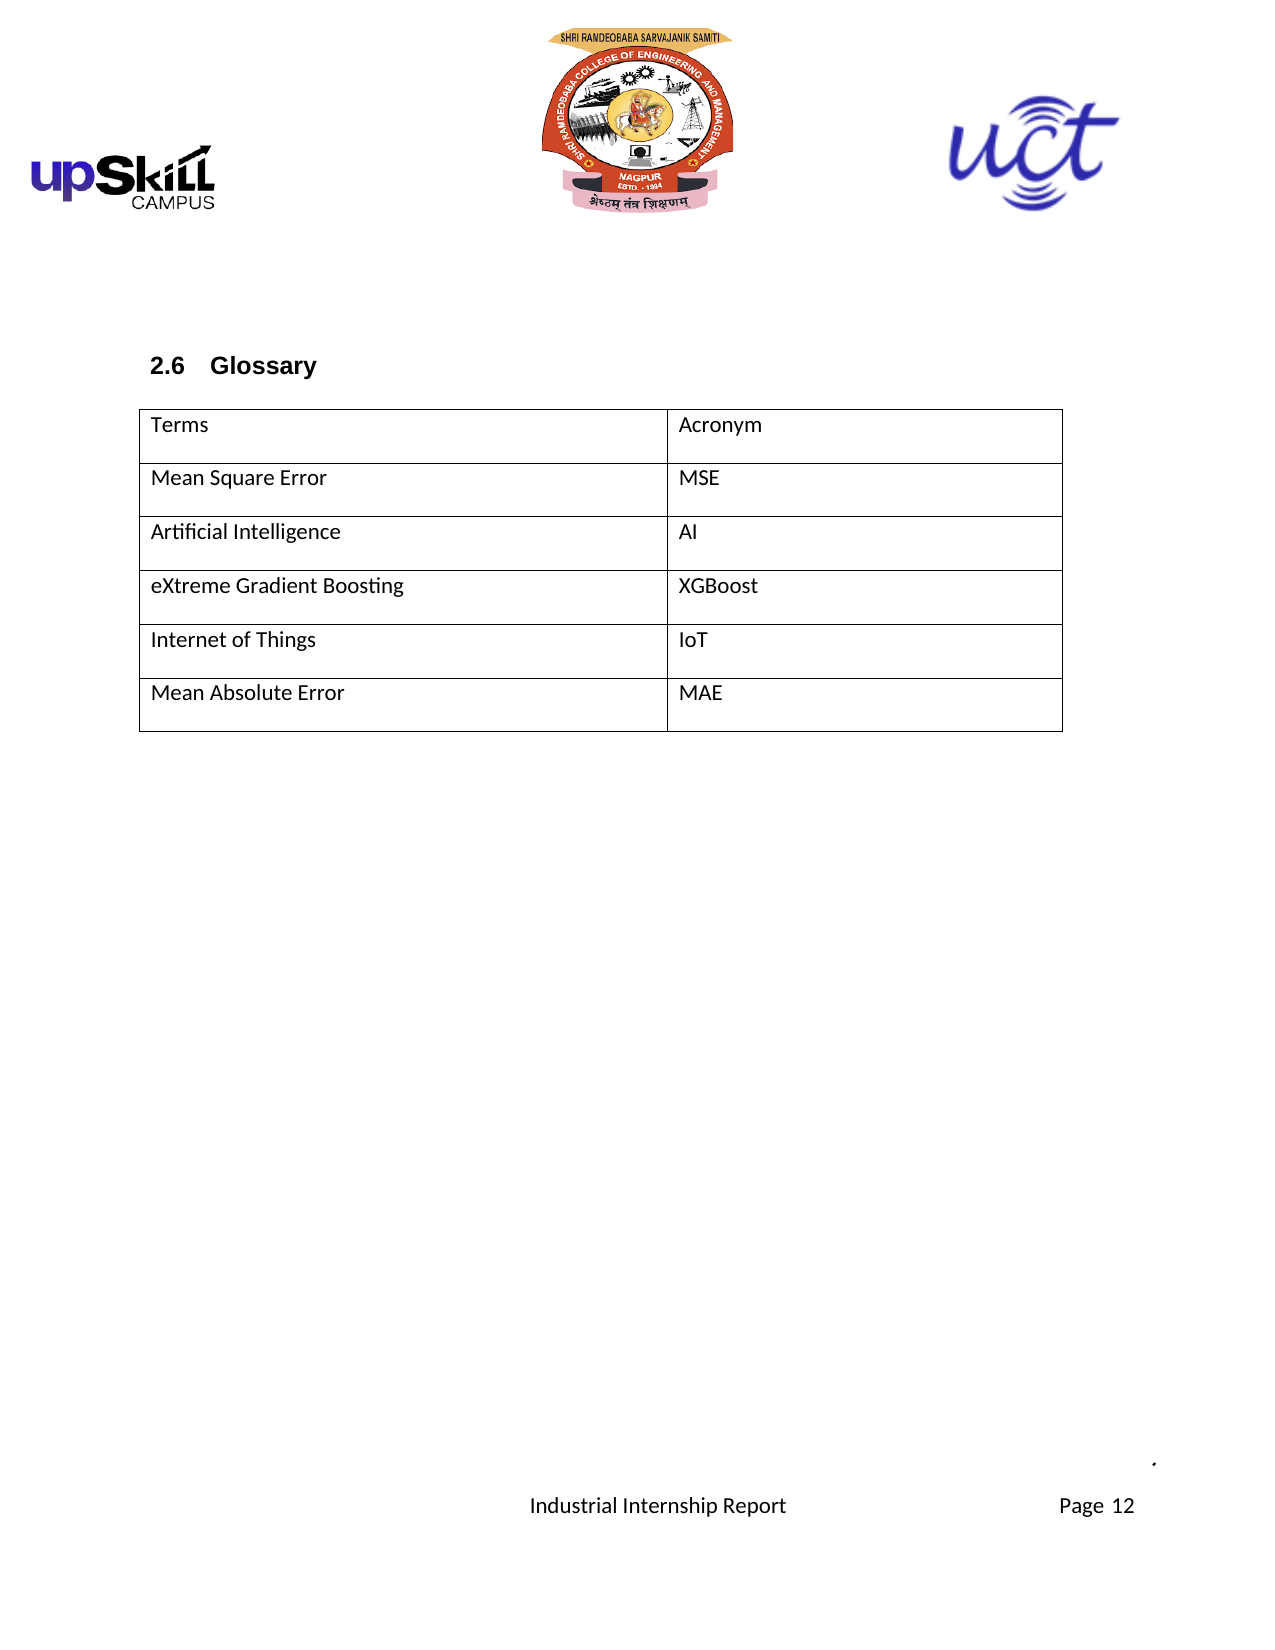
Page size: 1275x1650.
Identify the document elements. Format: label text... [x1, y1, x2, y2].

table_cell Mean Absolute Error [140, 679, 667, 731]
table_cell IoT [668, 625, 1062, 677]
subtitle Glossary [150, 351, 1134, 379]
table_cell Artificial Intelligence [140, 517, 667, 570]
table_cell MSE [668, 464, 1062, 516]
picture [946, 86, 1125, 213]
table_cell XGBoost [668, 571, 1062, 624]
table_cell Internet of Things [140, 625, 667, 677]
table_header Terms [140, 410, 667, 462]
table_cell AI [668, 517, 1062, 570]
picture [0, 132, 246, 213]
table_cell MAE [668, 679, 1062, 731]
table_cell Mean Square Error [140, 464, 667, 516]
table_header Acronym [668, 410, 1062, 462]
table_cell eXtreme Gradient Boosting [140, 571, 667, 624]
picture [541, 28, 734, 213]
